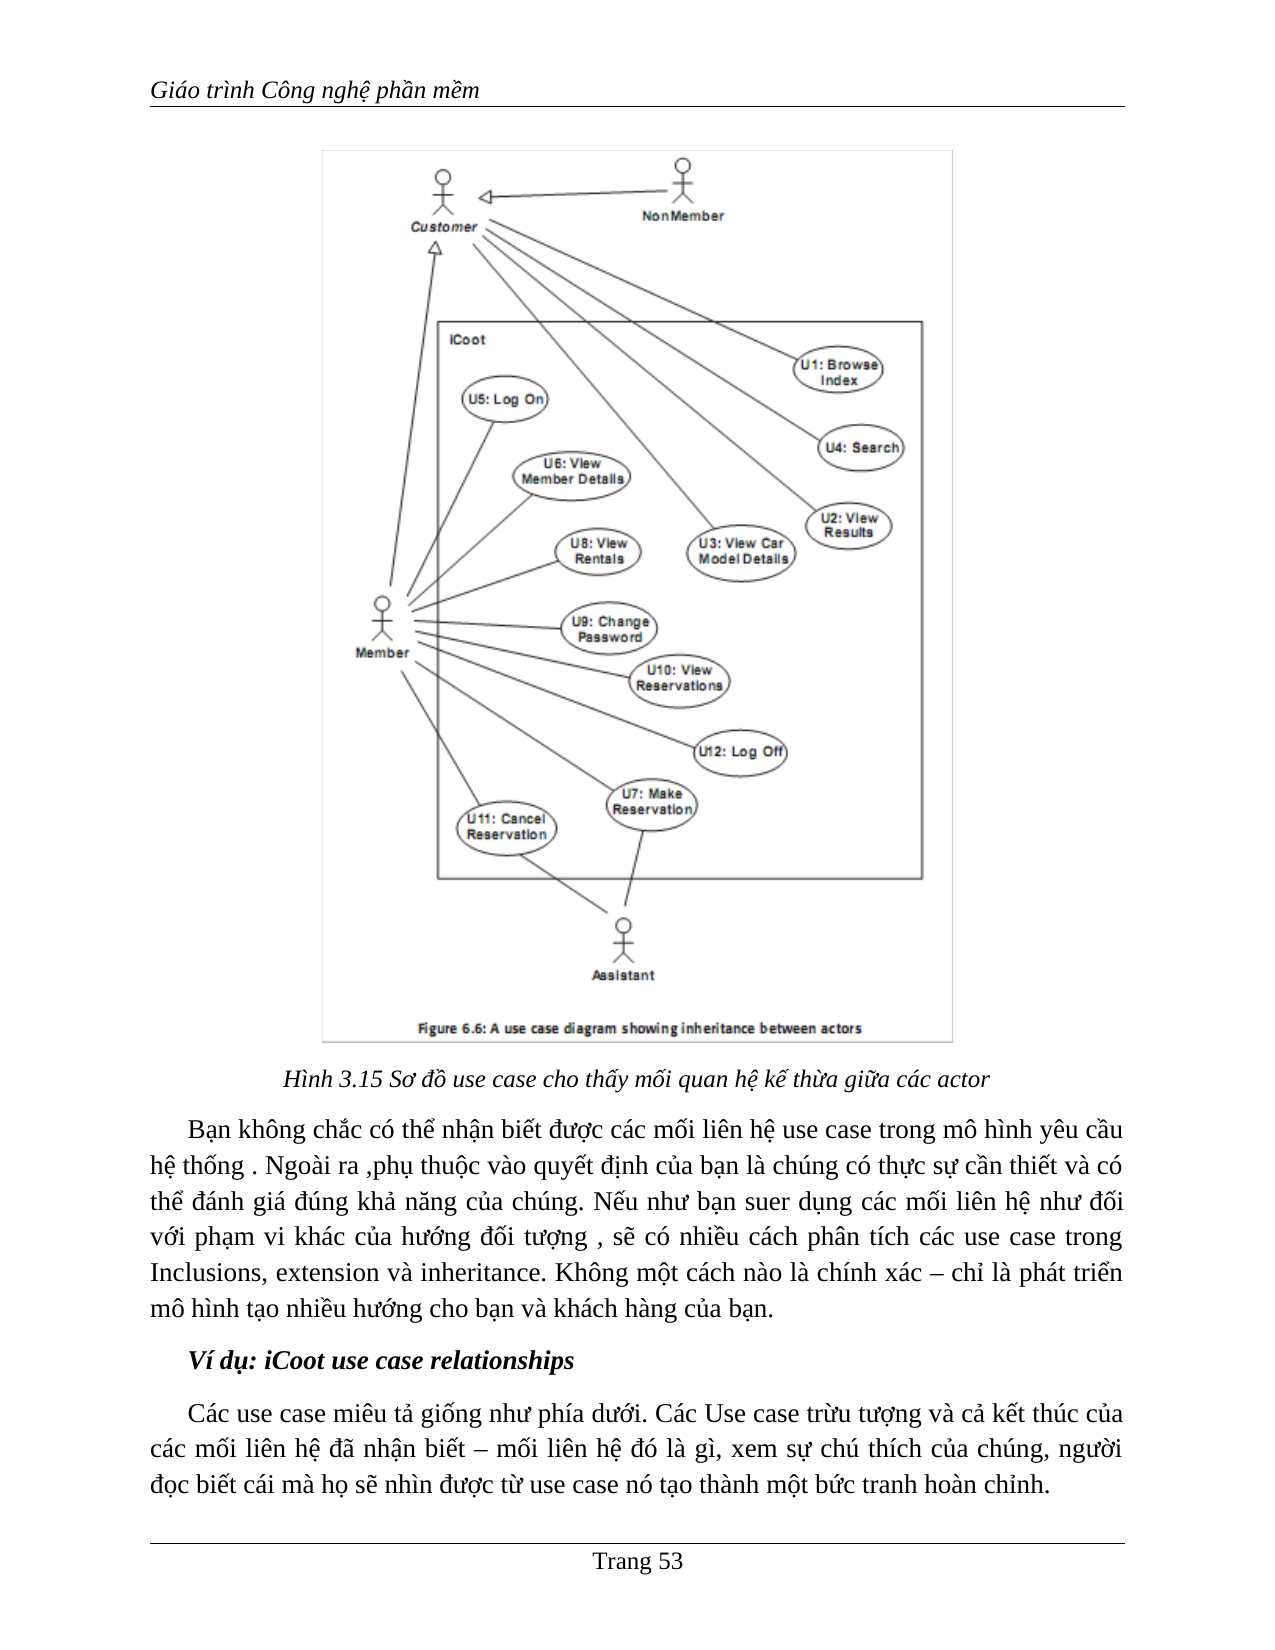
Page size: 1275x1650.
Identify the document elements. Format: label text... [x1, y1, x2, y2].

text Ví dụ: iCoot use case relationships [150, 1344, 1125, 1376]
text Các use case miêu tả giống như phía dưới. Các Use case trừu tượng và cả kết thúc của các mối liên hệ đã nhận biết – mối liên hệ đó là gì, xem sự chú thích của chúng, người đọc biết cái mà họ sẽ nhìn được từ use case nó tạo thành một bức tranh hoàn chỉnh. [150, 1397, 1125, 1499]
text Bạn không chắc có thể nhận biết được các mối liên hệ use case trong mô hình yêu cầu hệ thống . Ngoài ra ,phụ thuộc vào quyết định của bạn là chúng có thực sự cần thiết và có thể đánh giá đúng khả năng của chúng. Nếu như bạn suer dụng các mối liên hệ như đối với phạm vi khác của hướng đối tượng , sẽ có nhiều cách phân tích các use case trong Inclusions, extension và inheritance. Không một cách nào là chính xác – chỉ là phát triển mô hình tạo nhiều hướng cho bạn và khách hàng của bạn. [150, 1113, 1125, 1323]
picture [321, 150, 954, 1043]
